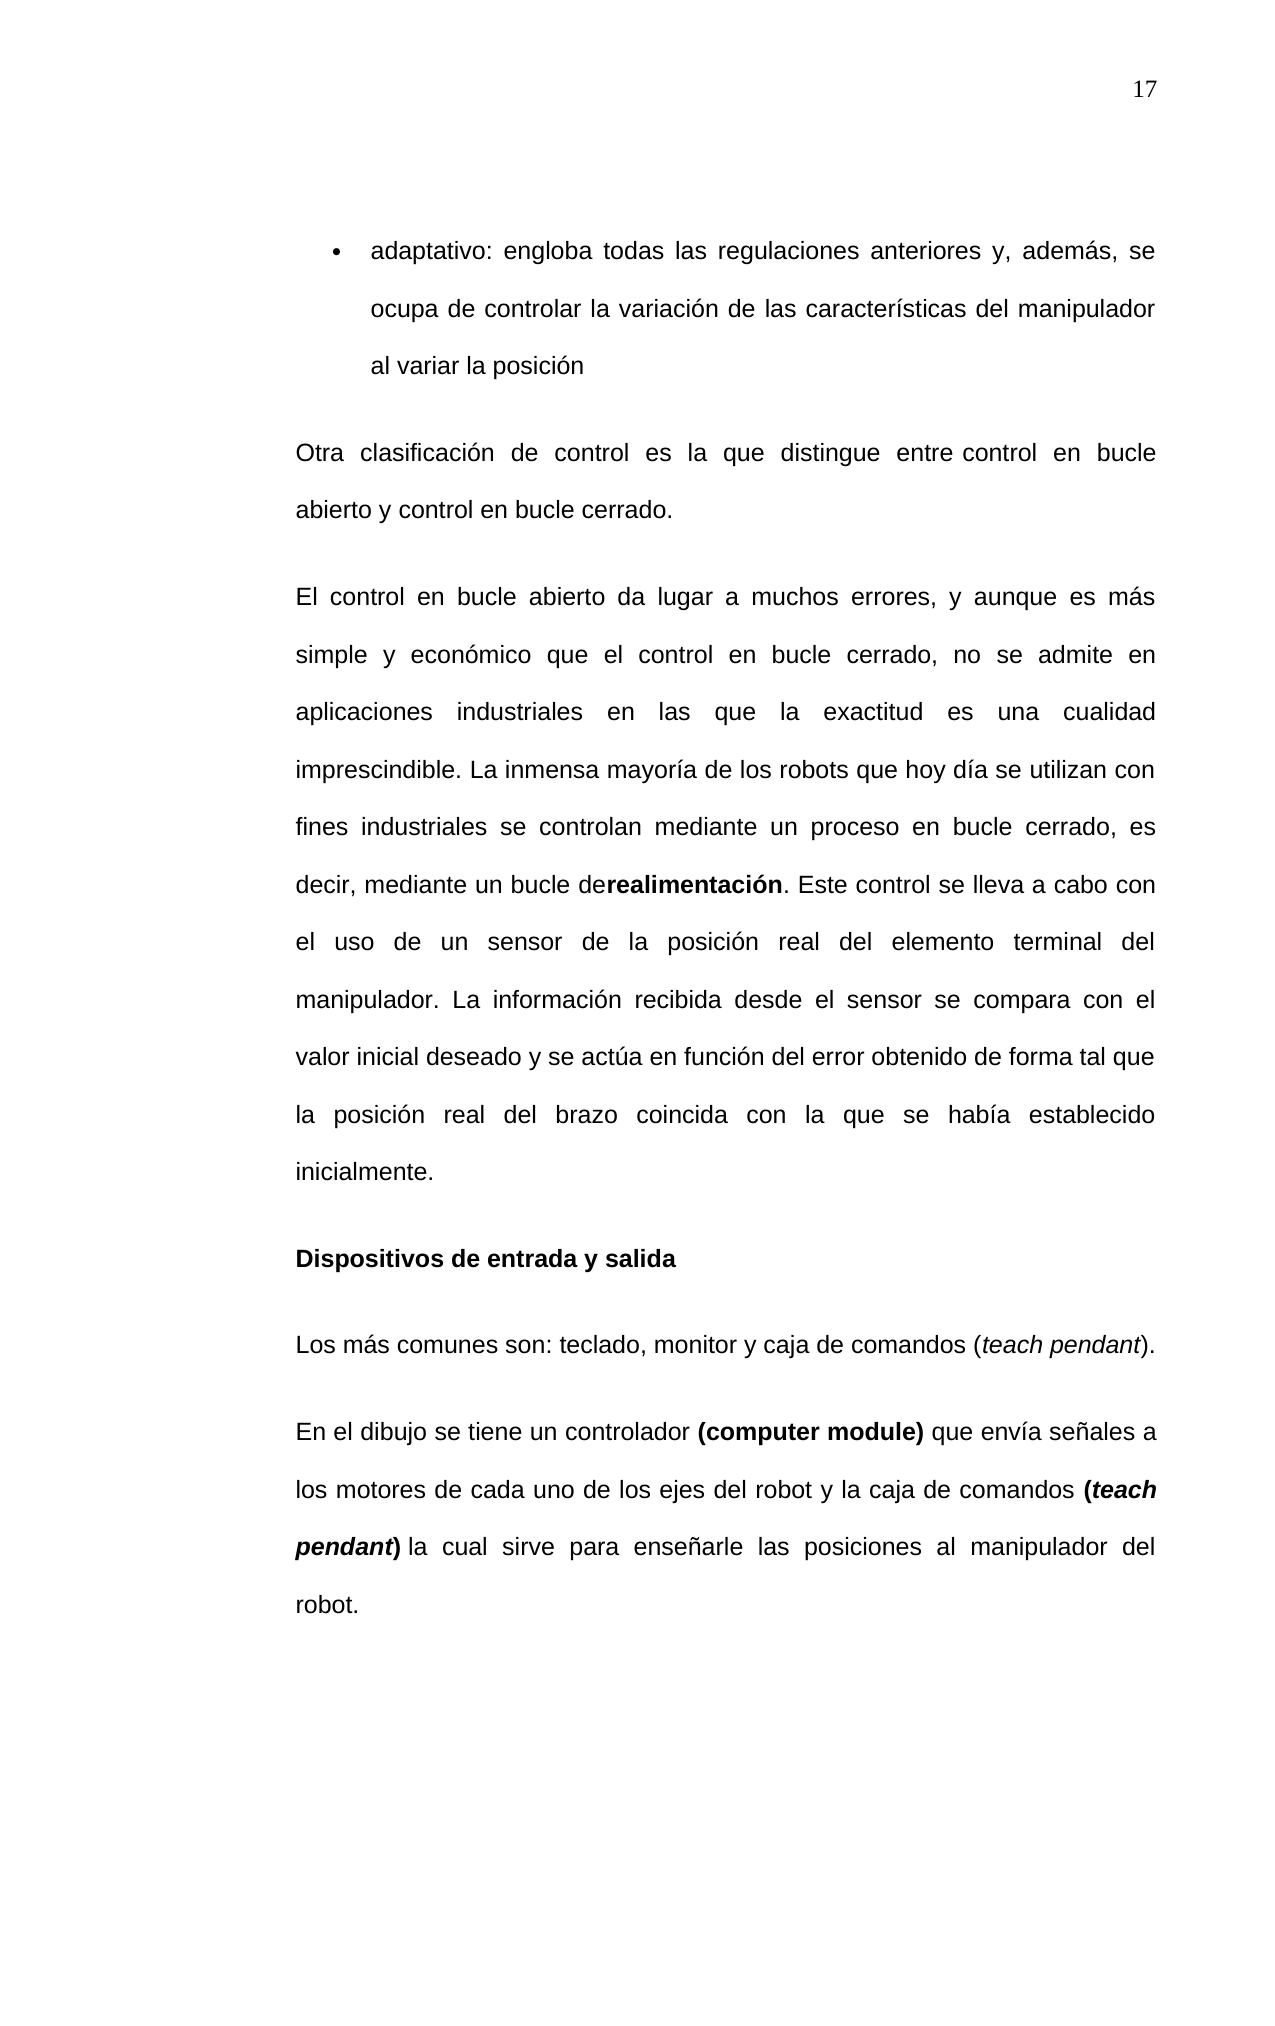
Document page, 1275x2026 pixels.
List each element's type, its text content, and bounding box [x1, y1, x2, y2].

text En el dibujo se tiene un controlador (computer module) que envía señales a los motores de cada uno de los ejes del robot y la caja de comandos (teach pendant) la cual sirve para enseñarle las posiciones al manipulador del robot. [295, 1417, 1157, 1618]
text El control en bucle abierto da lugar a muchos errores, y aunque es más simple y económico que el control en bucle cerrado, no se admite en aplicaciones industriales en las que la exactitud es una cualidad imprescindible. La inmensa mayoría de los robots que hoy día se utilizan con fines industriales se controlan mediante un proceso en bucle cerrado, es decir, mediante un bucle derealimentación. Este control se lleva a cabo con el uso de un sensor de la posición real del elemento terminal del manipulador. La información recibida desde el sensor se compara con el valor inicial deseado y se actúa en función del error obtenido de forma tal que la posición real del brazo coincida con la que se había establecido inicialmente. [295, 582, 1157, 1186]
list adaptativo: engloba todas las regulaciones anteriores y, además, se ocupa de controlar la variación de las características del manipulador al variar la posición [333, 236, 1157, 380]
text Los más comunes son: teclado, monitor y caja de comandos (teach pendant). [295, 1330, 1157, 1359]
text Otra clasificación de control es la que distingue entre control en bucle abierto y control en bucle cerrado. [295, 438, 1157, 524]
text Dispositivos de entrada y salida [295, 1244, 1157, 1272]
